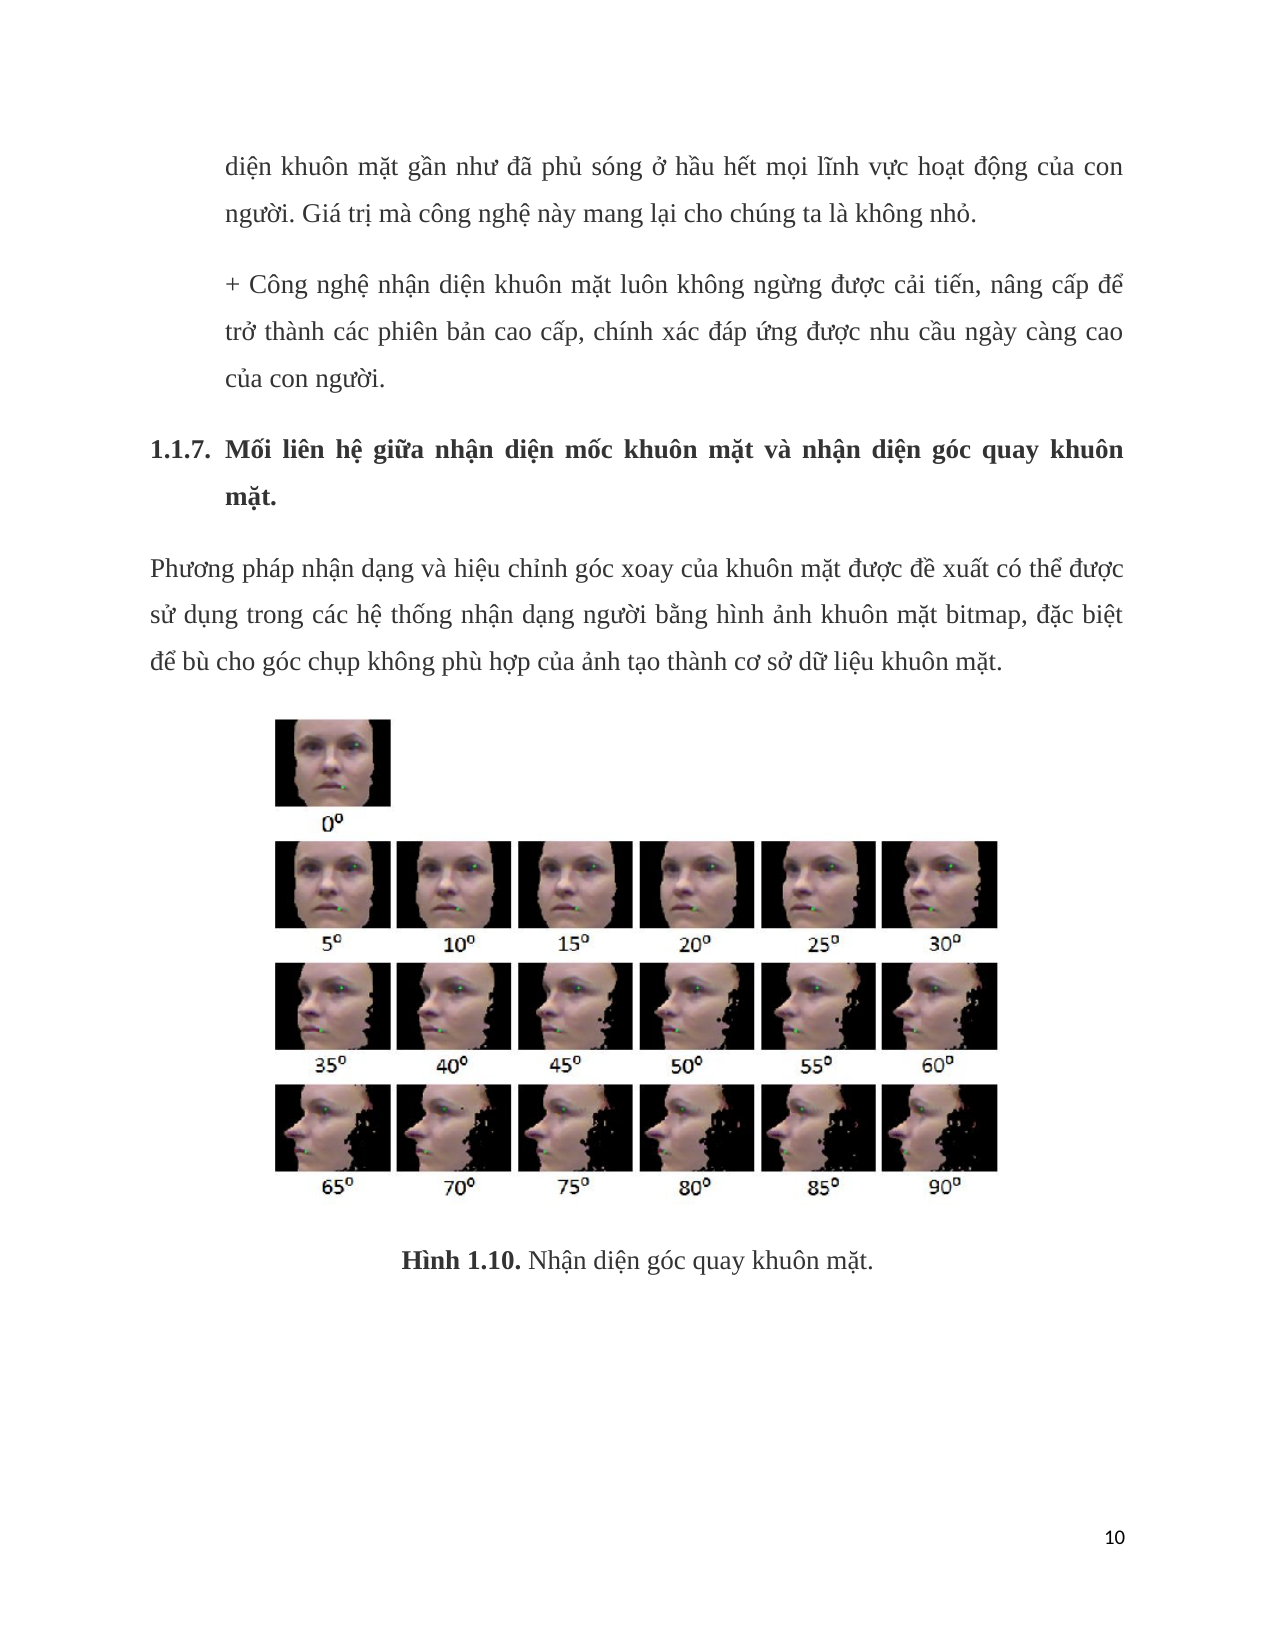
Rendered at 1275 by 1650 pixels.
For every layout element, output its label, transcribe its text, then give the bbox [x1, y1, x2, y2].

text Hình 1.10. Nhận diện góc quay khuôn mặt. [150, 1244, 1125, 1275]
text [225, 150, 1125, 228]
list Mối liên hệ giữa nhận diện mốc khuôn mặt và nhận diện góc quay khuôn mặt. [150, 433, 1125, 511]
text Phương pháp nhận dạng và hiệu chỉnh góc xoay của khuôn mặt được đề xuất có thể được sử dụng trong các hệ thống nhận dạng người bằng hình ảnh khuôn mặt bitmap, đặc biệt để bù cho góc chụp không phù hợp của ảnh tạo thành cơ sở dữ liệu khuôn mặt. [150, 552, 1125, 676]
text + Công nghệ nhận diện khuôn mặt luôn không ngừng được cải tiến, nâng cấp để trở thành các phiên bản cao cấp, chính xác đáp ứng được nhu cầu ngày càng cao của con người. [225, 268, 1125, 393]
picture [275, 716, 1001, 1205]
